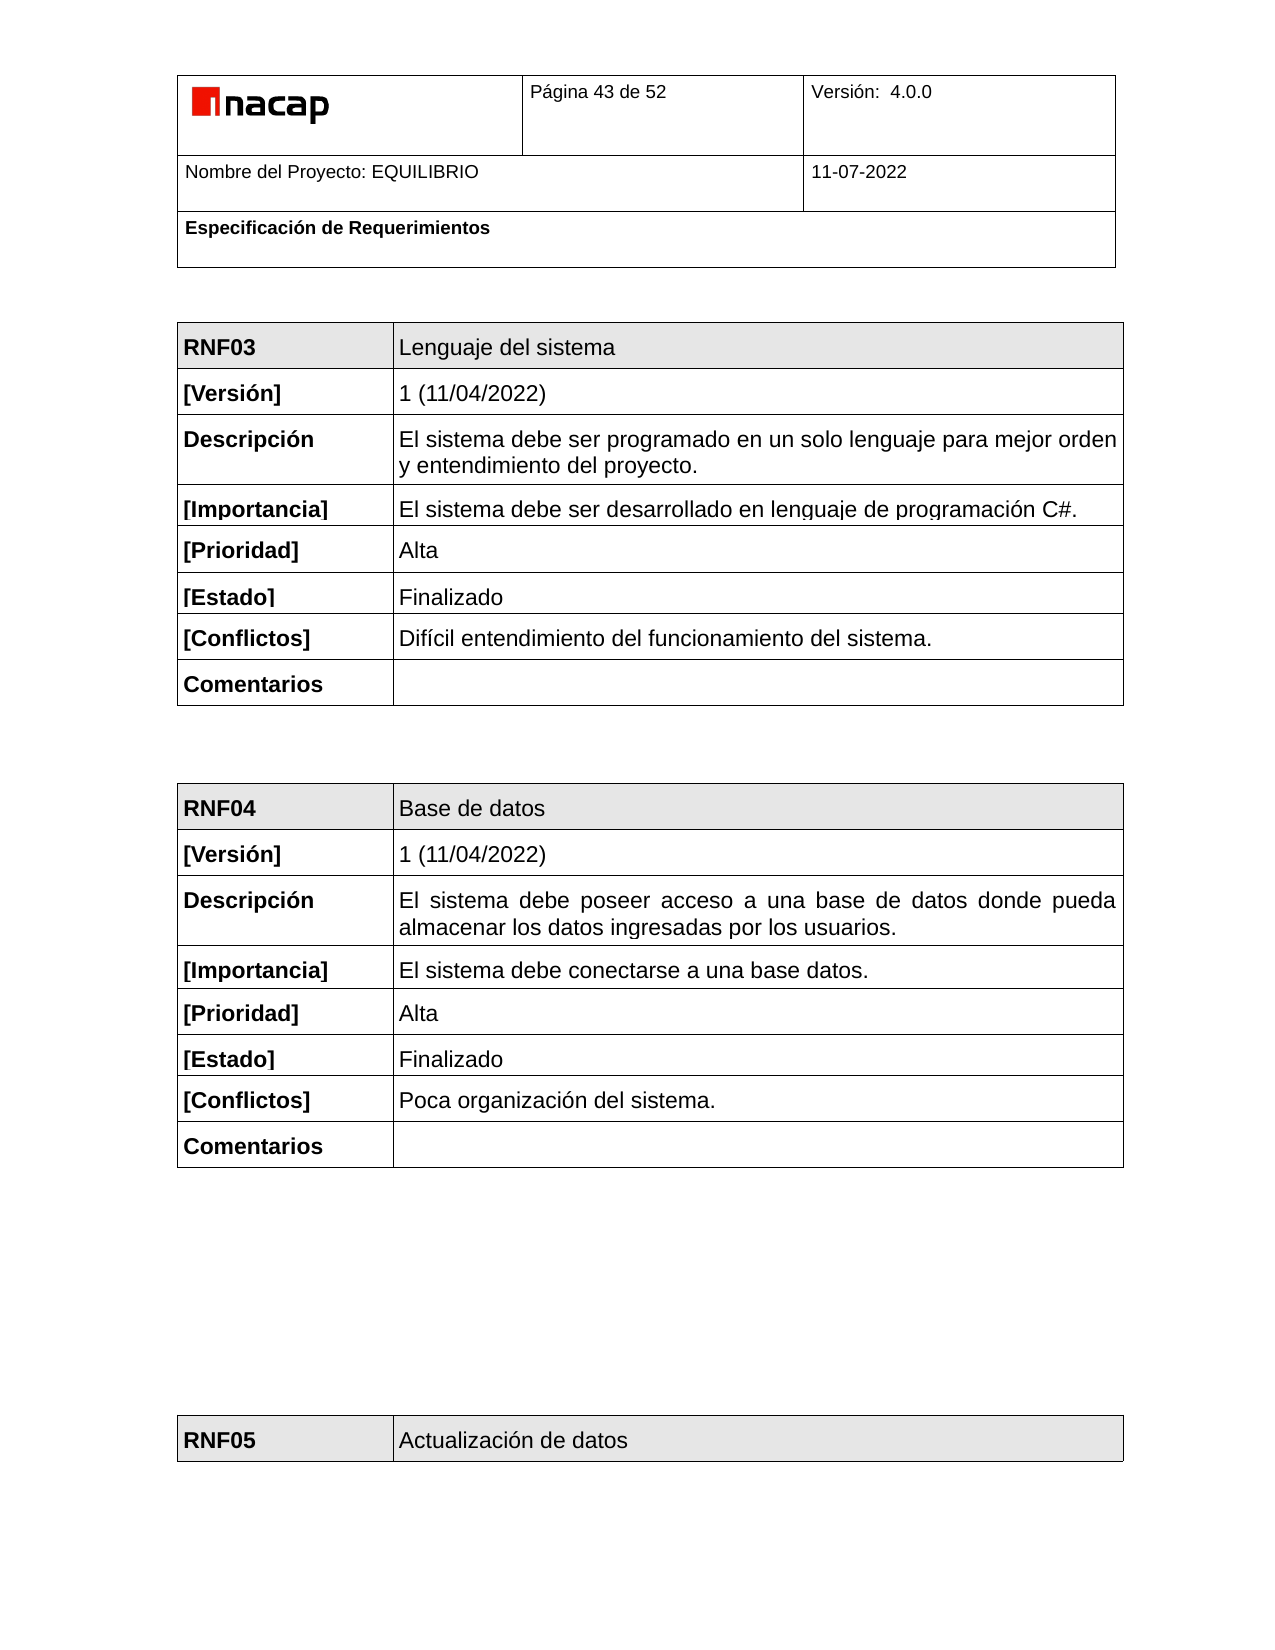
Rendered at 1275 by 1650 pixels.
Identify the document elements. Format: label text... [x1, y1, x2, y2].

table_header Lenguaje del sistema [394, 323, 1123, 368]
table_header RNF05 [178, 1416, 393, 1461]
table_cell El sistema debe ser desarrollado en lenguaje de programación C#. [394, 485, 1123, 525]
table_header Base de datos [394, 784, 1123, 829]
table_cell Descripción [178, 415, 393, 483]
table_cell [Versión] [178, 830, 393, 875]
table_cell Poca organización del sistema. [394, 1076, 1123, 1121]
table_cell El sistema debe conectarse a una base datos. [394, 946, 1123, 987]
table_cell [Conflictos] [178, 1076, 393, 1121]
table_cell Comentarios [178, 660, 393, 705]
table_header Actualización de datos [394, 1416, 1123, 1461]
table_cell Comentarios [178, 1122, 393, 1167]
table_header RNF03 [178, 323, 393, 368]
table_cell [Estado] [178, 573, 393, 613]
table_cell [394, 660, 1123, 705]
table_cell Descripción [178, 876, 393, 945]
table_header RNF04 [178, 784, 393, 829]
table_cell [Versión] [178, 369, 393, 414]
table_cell [Conflictos] [178, 614, 393, 659]
table_cell [Importancia] [178, 485, 393, 525]
table_cell Alta [394, 526, 1123, 571]
table_cell 1 (11/04/2022) [394, 830, 1123, 875]
table_cell El sistema debe ser programado en un solo lenguaje para mejor orden y entendimiento del proyecto. [394, 415, 1123, 483]
table_cell Finalizado [394, 1035, 1123, 1075]
table_cell [Estado] [178, 1035, 393, 1075]
table_cell [Importancia] [178, 946, 393, 987]
table_cell El sistema debe poseer acceso a una base de datos donde pueda almacenar los datos ingresadas por los usuarios. [394, 876, 1123, 945]
table_cell [394, 1122, 1123, 1167]
table_cell [Prioridad] [178, 989, 393, 1033]
picture [185, 80, 335, 127]
table_cell [Prioridad] [178, 526, 393, 571]
table_cell Alta [394, 989, 1123, 1033]
table_cell 1 (11/04/2022) [394, 369, 1123, 414]
table_cell Finalizado [394, 573, 1123, 613]
table_cell Difícil entendimiento del funcionamiento del sistema. [394, 614, 1123, 659]
